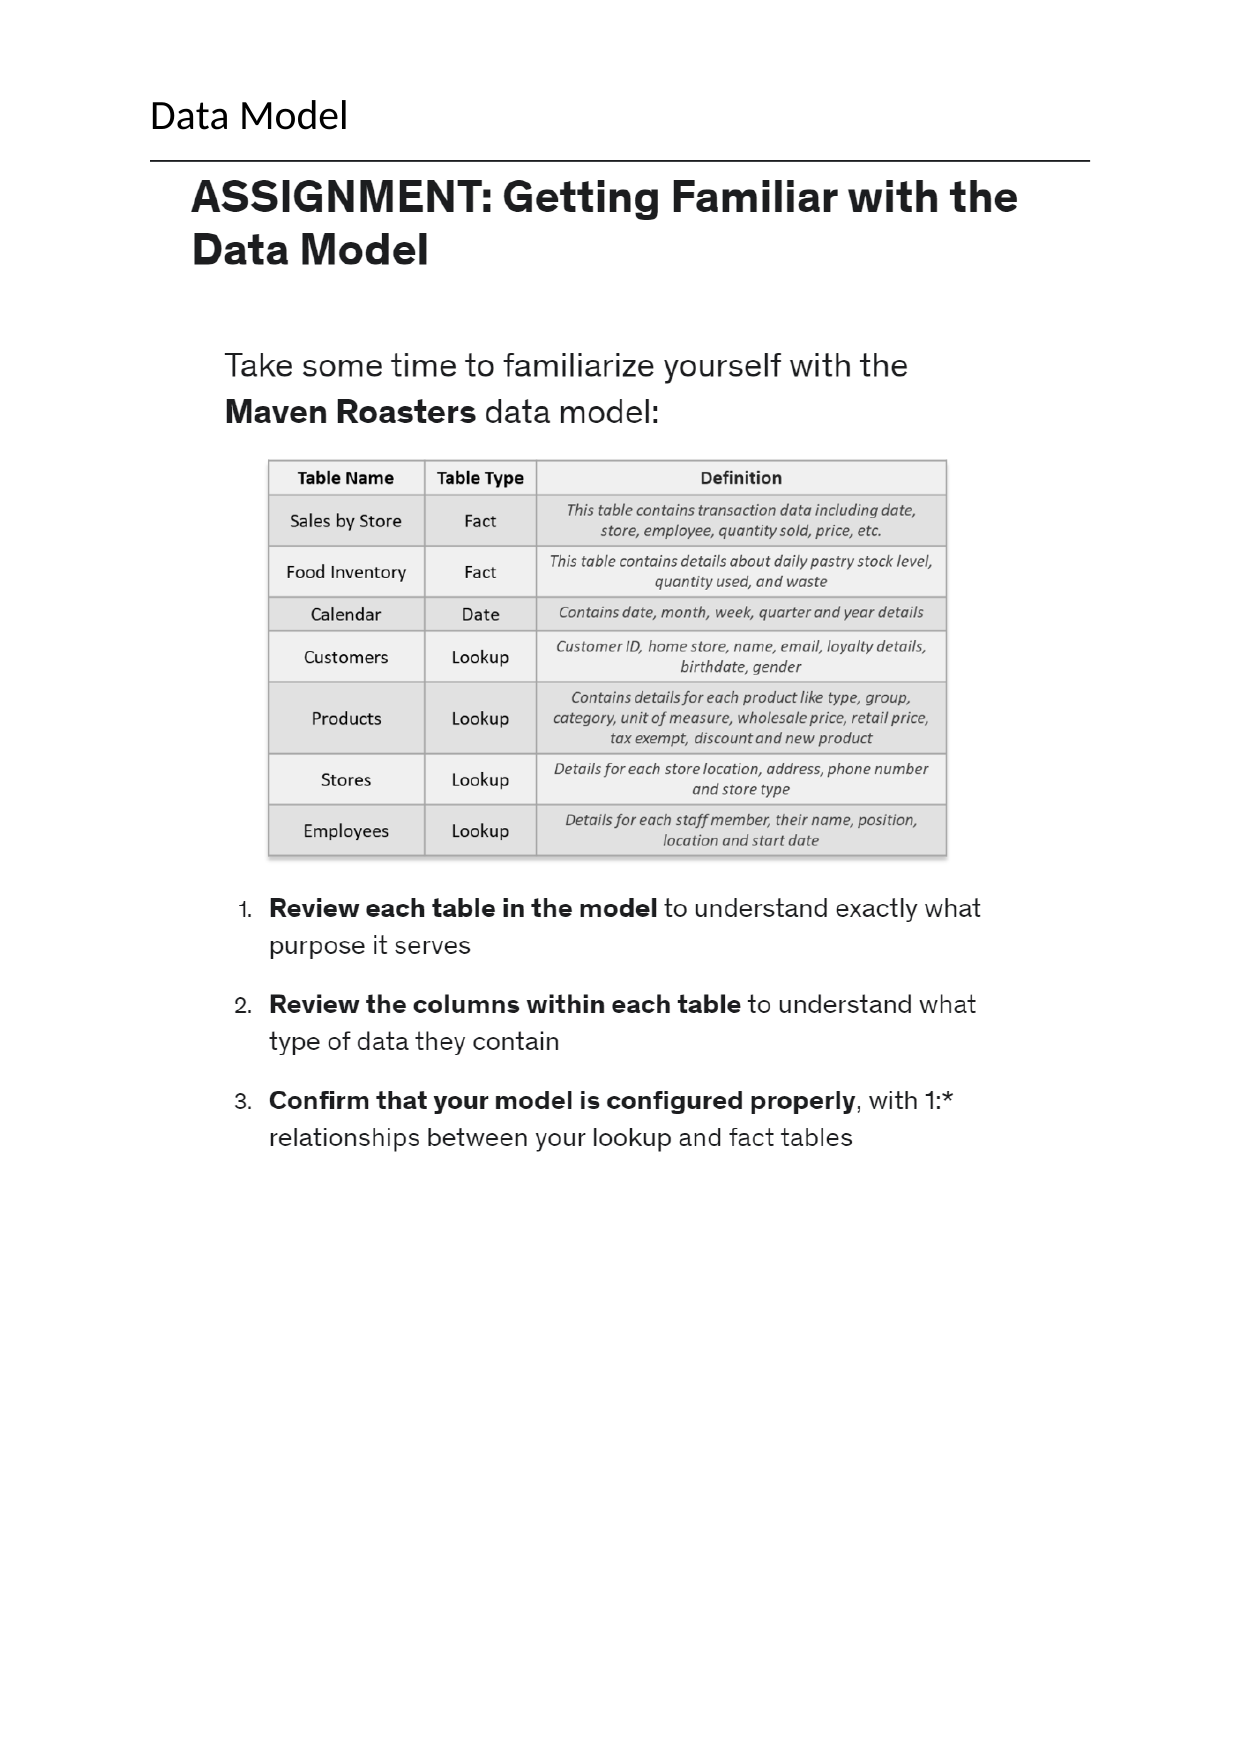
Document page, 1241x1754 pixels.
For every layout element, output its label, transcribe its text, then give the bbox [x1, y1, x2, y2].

text Data Model [150, 89, 1090, 139]
picture [150, 160, 1091, 1166]
